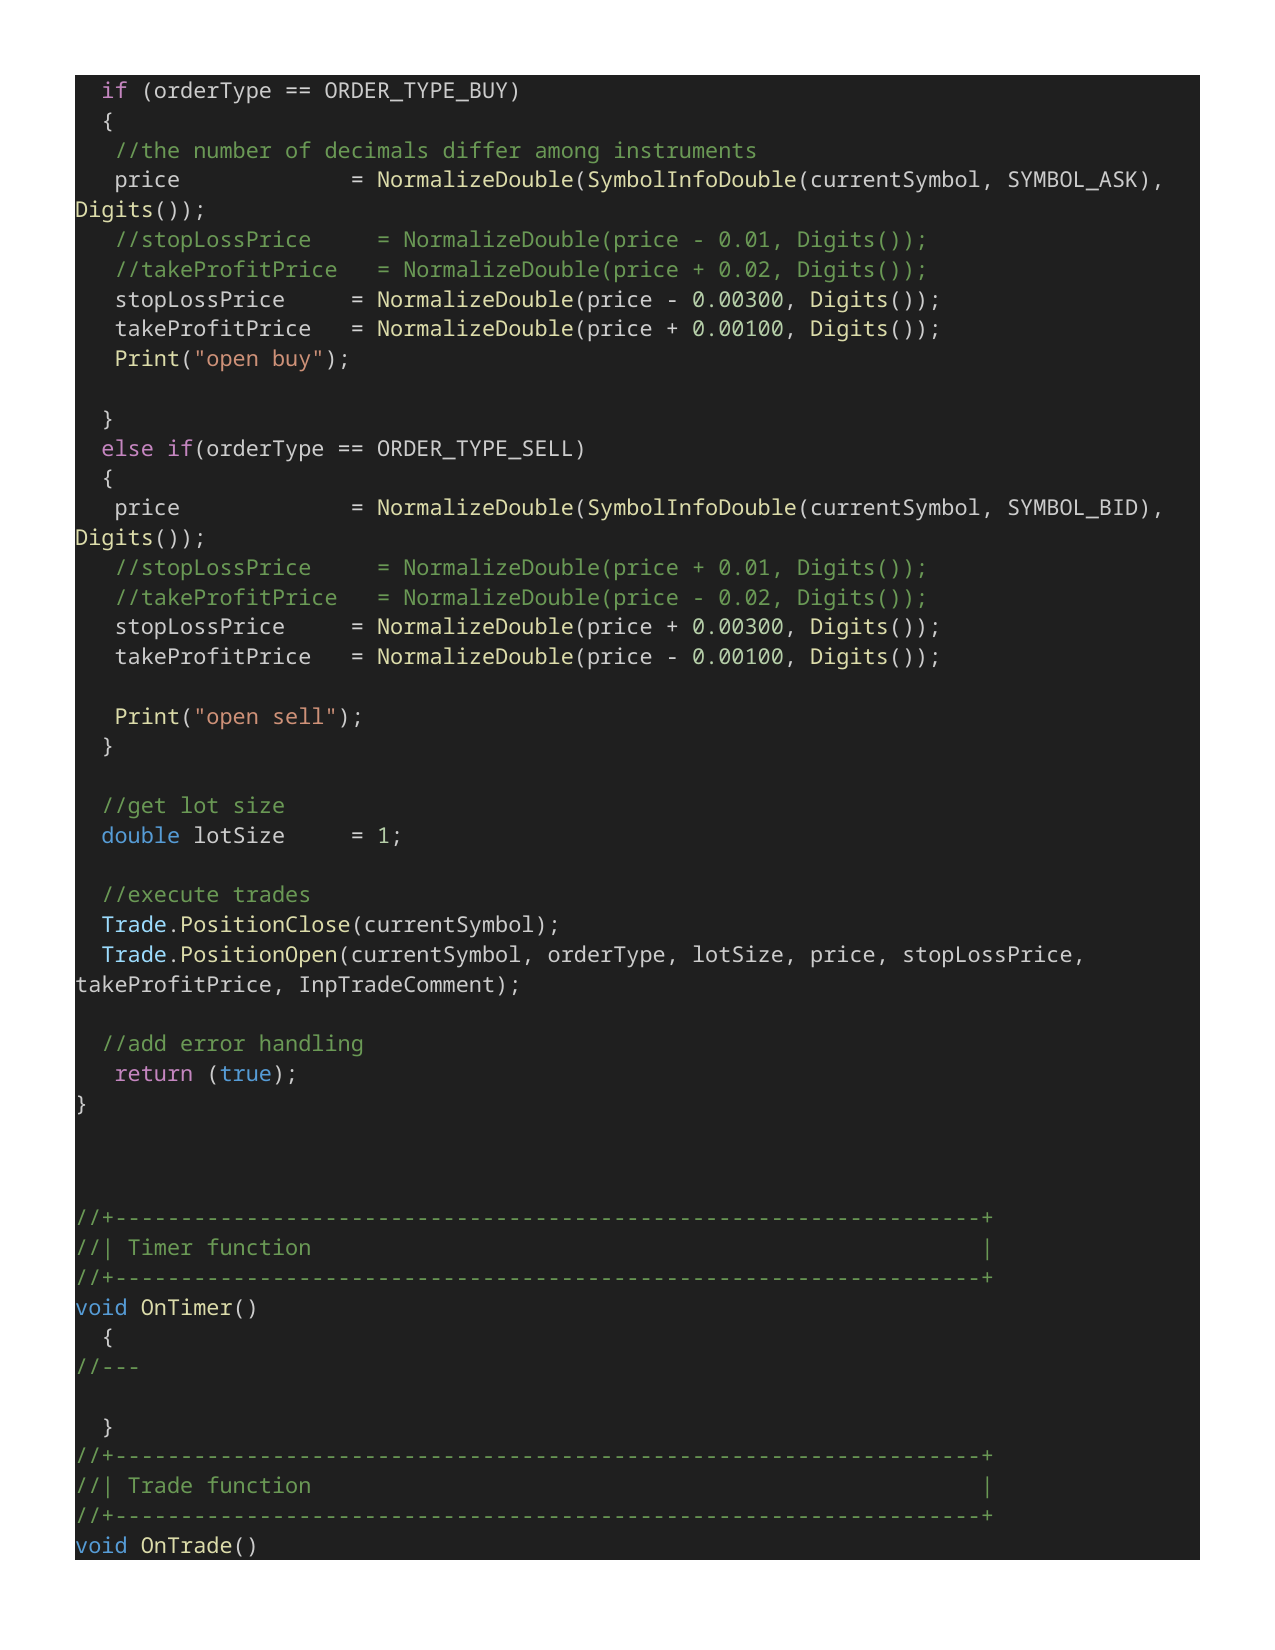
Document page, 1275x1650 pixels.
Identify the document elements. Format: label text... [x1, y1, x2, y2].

text //takeProfitPrice = NormalizeDouble(price - 0.02, Digits()); [75, 581, 1200, 611]
text //+------------------------------------------------------------------+ [75, 1262, 1200, 1292]
text double lotSize = 1; [75, 820, 1200, 849]
text { [75, 105, 1200, 134]
text stopLossPrice = NormalizeDouble(price + 0.00300, Digits()); [75, 611, 1200, 641]
text price = NormalizeDouble(SymbolInfoDouble(currentSymbol, SYMBOL_BID), Digits()); [75, 492, 1200, 552]
text Trade.PositionOpen(currentSymbol, orderType, lotSize, price, stopLossPrice, takeProfitPrice, InpTradeComment); [75, 939, 1200, 998]
text //get lot size [75, 790, 1200, 820]
text { [75, 462, 1200, 492]
text //takeProfitPrice = NormalizeDouble(price + 0.02, Digits()); [75, 254, 1200, 283]
text //stopLossPrice = NormalizeDouble(price - 0.01, Digits()); [75, 224, 1200, 254]
text stopLossPrice = NormalizeDouble(price - 0.00300, Digits()); [75, 283, 1200, 313]
text } [75, 403, 1200, 432]
text takeProfitPrice = NormalizeDouble(price - 0.00100, Digits()); [75, 641, 1200, 671]
text } [75, 730, 1200, 760]
text //+------------------------------------------------------------------+ [75, 1202, 1200, 1232]
text else if(orderType == ORDER_TYPE_SELL) [75, 432, 1200, 462]
text //stopLossPrice = NormalizeDouble(price + 0.01, Digits()); [75, 552, 1200, 581]
text void OnTrade() [75, 1530, 1200, 1560]
text Print("open sell"); [75, 701, 1200, 730]
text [75, 1441, 1200, 1470]
text Print("open buy"); [75, 343, 1200, 373]
text //the number of decimals differ among instruments [75, 134, 1200, 164]
text void OnTimer() [75, 1292, 1200, 1321]
text Trade.PositionClose(currentSymbol); [75, 909, 1200, 939]
text price = NormalizeDouble(SymbolInfoDouble(currentSymbol, SYMBOL_ASK), Digits()); [75, 164, 1200, 224]
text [75, 1500, 1200, 1530]
text //execute trades [75, 879, 1200, 909]
text return (true); [75, 1058, 1200, 1088]
text //| Timer function | [75, 1232, 1200, 1262]
text } [75, 1411, 1200, 1441]
text } [75, 1088, 1200, 1118]
text //--- [75, 1351, 1200, 1381]
text { [75, 1321, 1200, 1351]
text takeProfitPrice = NormalizeDouble(price + 0.00100, Digits()); [75, 313, 1200, 343]
text //| Trade function | [75, 1470, 1200, 1500]
text //add error handling [75, 1028, 1200, 1058]
text if (orderType == ORDER_TYPE_BUY) [75, 75, 1200, 105]
